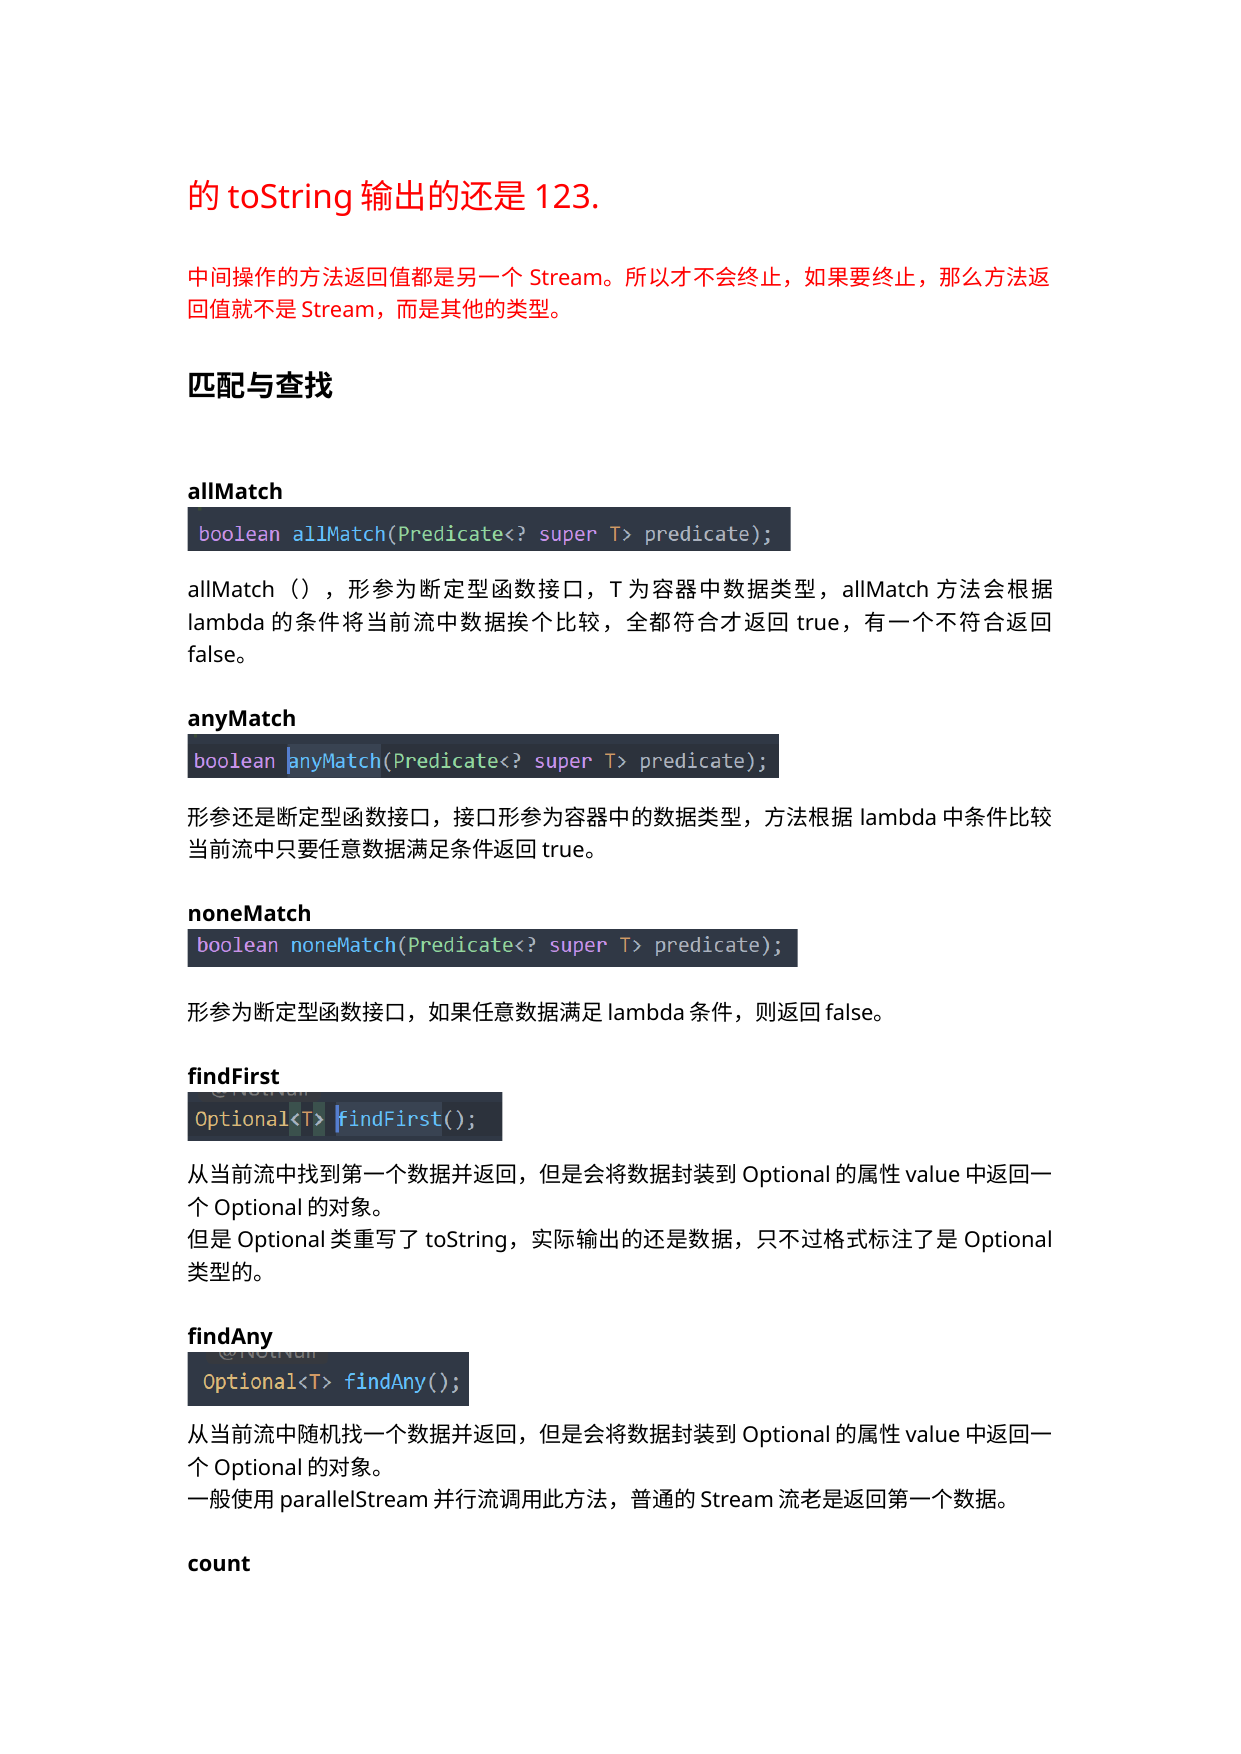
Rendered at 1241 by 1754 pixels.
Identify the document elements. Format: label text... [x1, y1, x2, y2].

text 从当前流中随机找一个数据并返回，但是会将数据封装到Optional的属性value中返回一个Optional的对象。 [187, 1417, 1053, 1482]
subtitle 匹配与查找 [187, 352, 1053, 417]
text 形参还是断定型函数接口，接口形参为容器中的数据类型，方法根据lambda中条件比较当前流中只要任意数据满足条件返回true。 [187, 799, 1053, 864]
text anyMatch [187, 702, 1053, 734]
picture [187, 507, 791, 551]
picture [187, 734, 779, 778]
text noneMatch [187, 897, 1053, 929]
text 从当前流中找到第一个数据并返回，但是会将数据封装到Optional的属性value中返回一个Optional的对象。 [187, 1157, 1053, 1222]
text count [187, 1547, 1053, 1579]
text 但是Optional类重写了toString，实际输出的还是数据，只不过格式标注了是Optional类型的。 [187, 1222, 1053, 1287]
text 一般使用parallelStream并行流调用此方法，普通的Stream流老是返回第一个数据。 [187, 1482, 1053, 1514]
text allMatch [187, 474, 1053, 507]
picture [187, 929, 798, 967]
text findFirst [187, 1059, 1053, 1092]
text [187, 162, 1053, 227]
picture [187, 1092, 503, 1141]
text 形参为断定型函数接口，如果任意数据满足lambda条件，则返回false。 [187, 994, 1053, 1027]
picture [187, 1352, 469, 1406]
text findAny [187, 1319, 1053, 1352]
text 中间操作的方法返回值都是另一个Stream。所以才不会终止，如果要终止，那么方法返回值就不是Stream，而是其他的类型。 [187, 259, 1053, 324]
text allMatch（），形参为断定型函数接口，T为容器中数据类型，allMatch方法会根据lambda的条件将当前流中数据挨个比较，全都符合才返回true，有一个不符合返回false。 [187, 572, 1053, 669]
